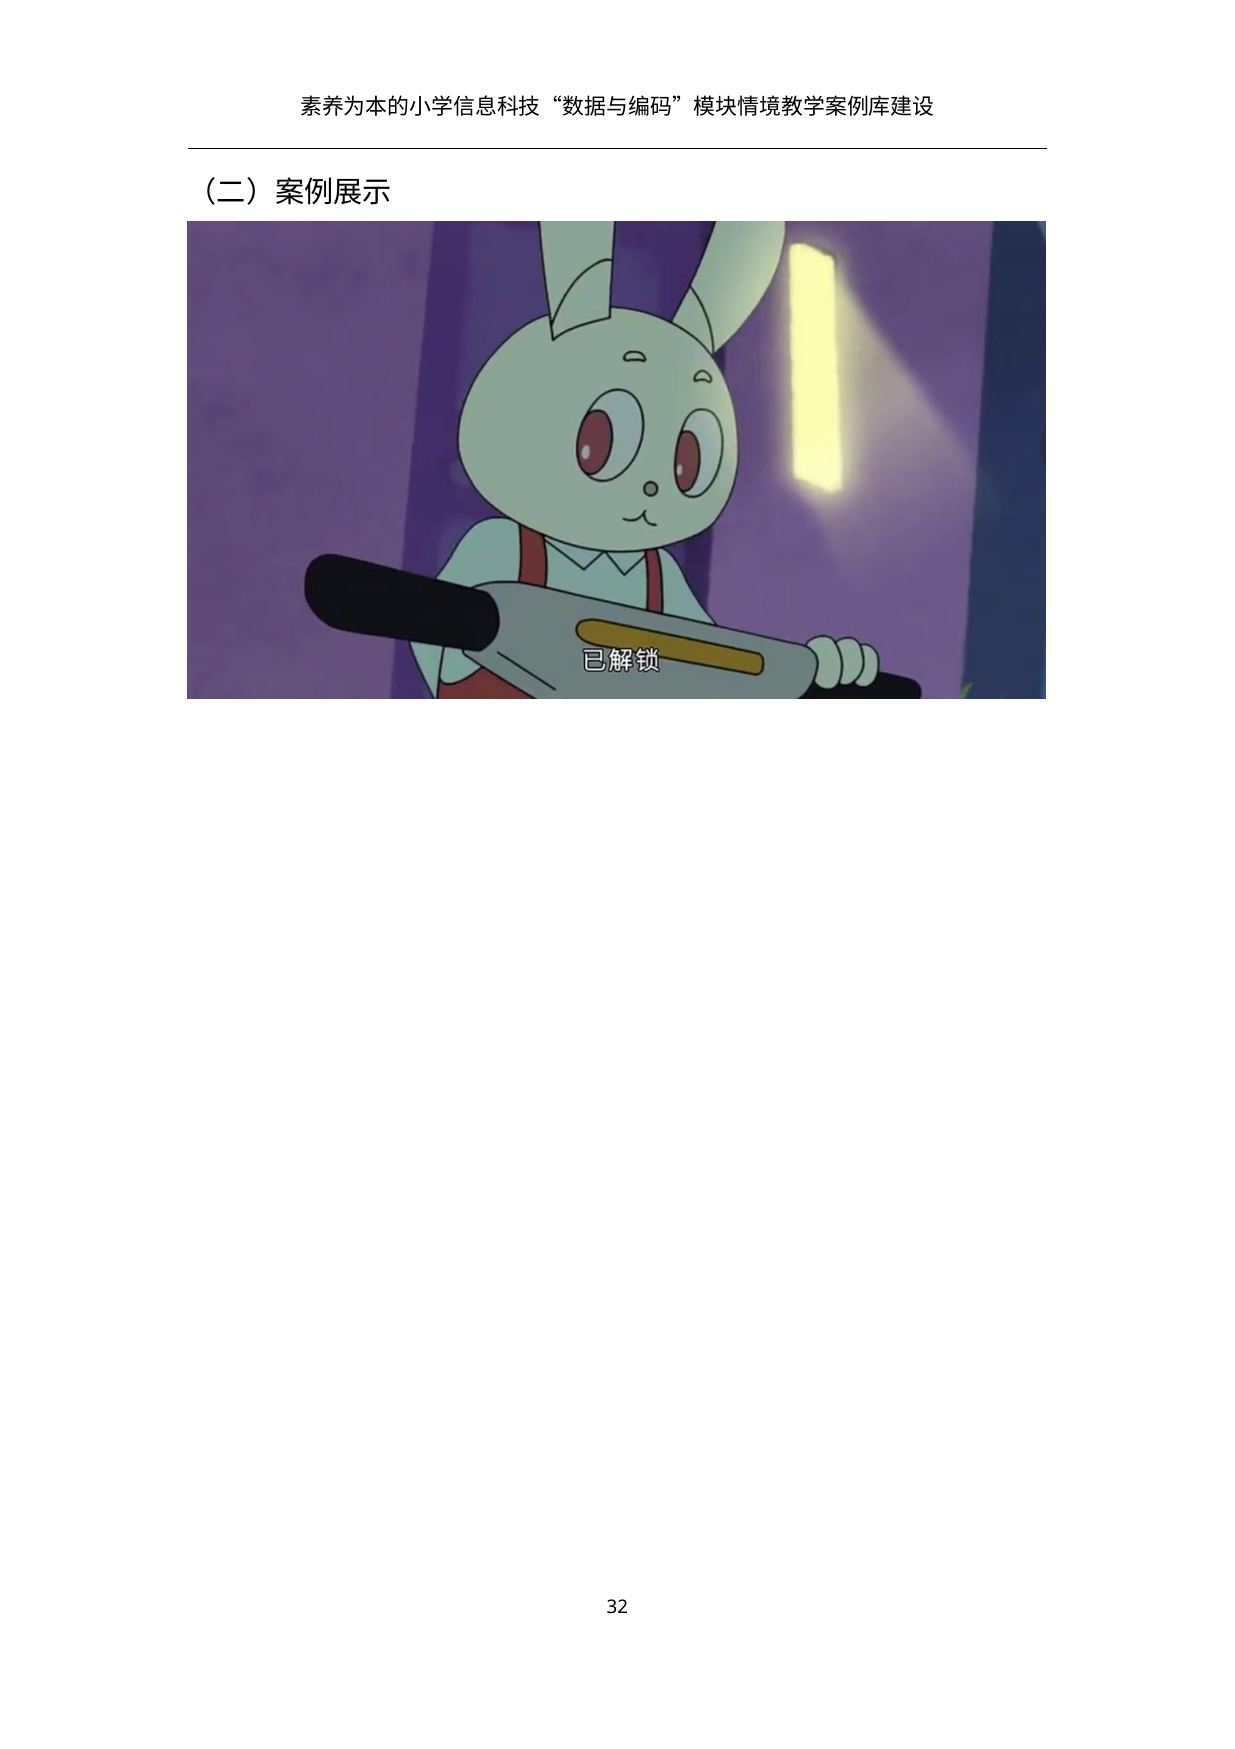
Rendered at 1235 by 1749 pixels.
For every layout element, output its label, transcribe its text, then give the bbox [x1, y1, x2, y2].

picture [187, 221, 1046, 699]
